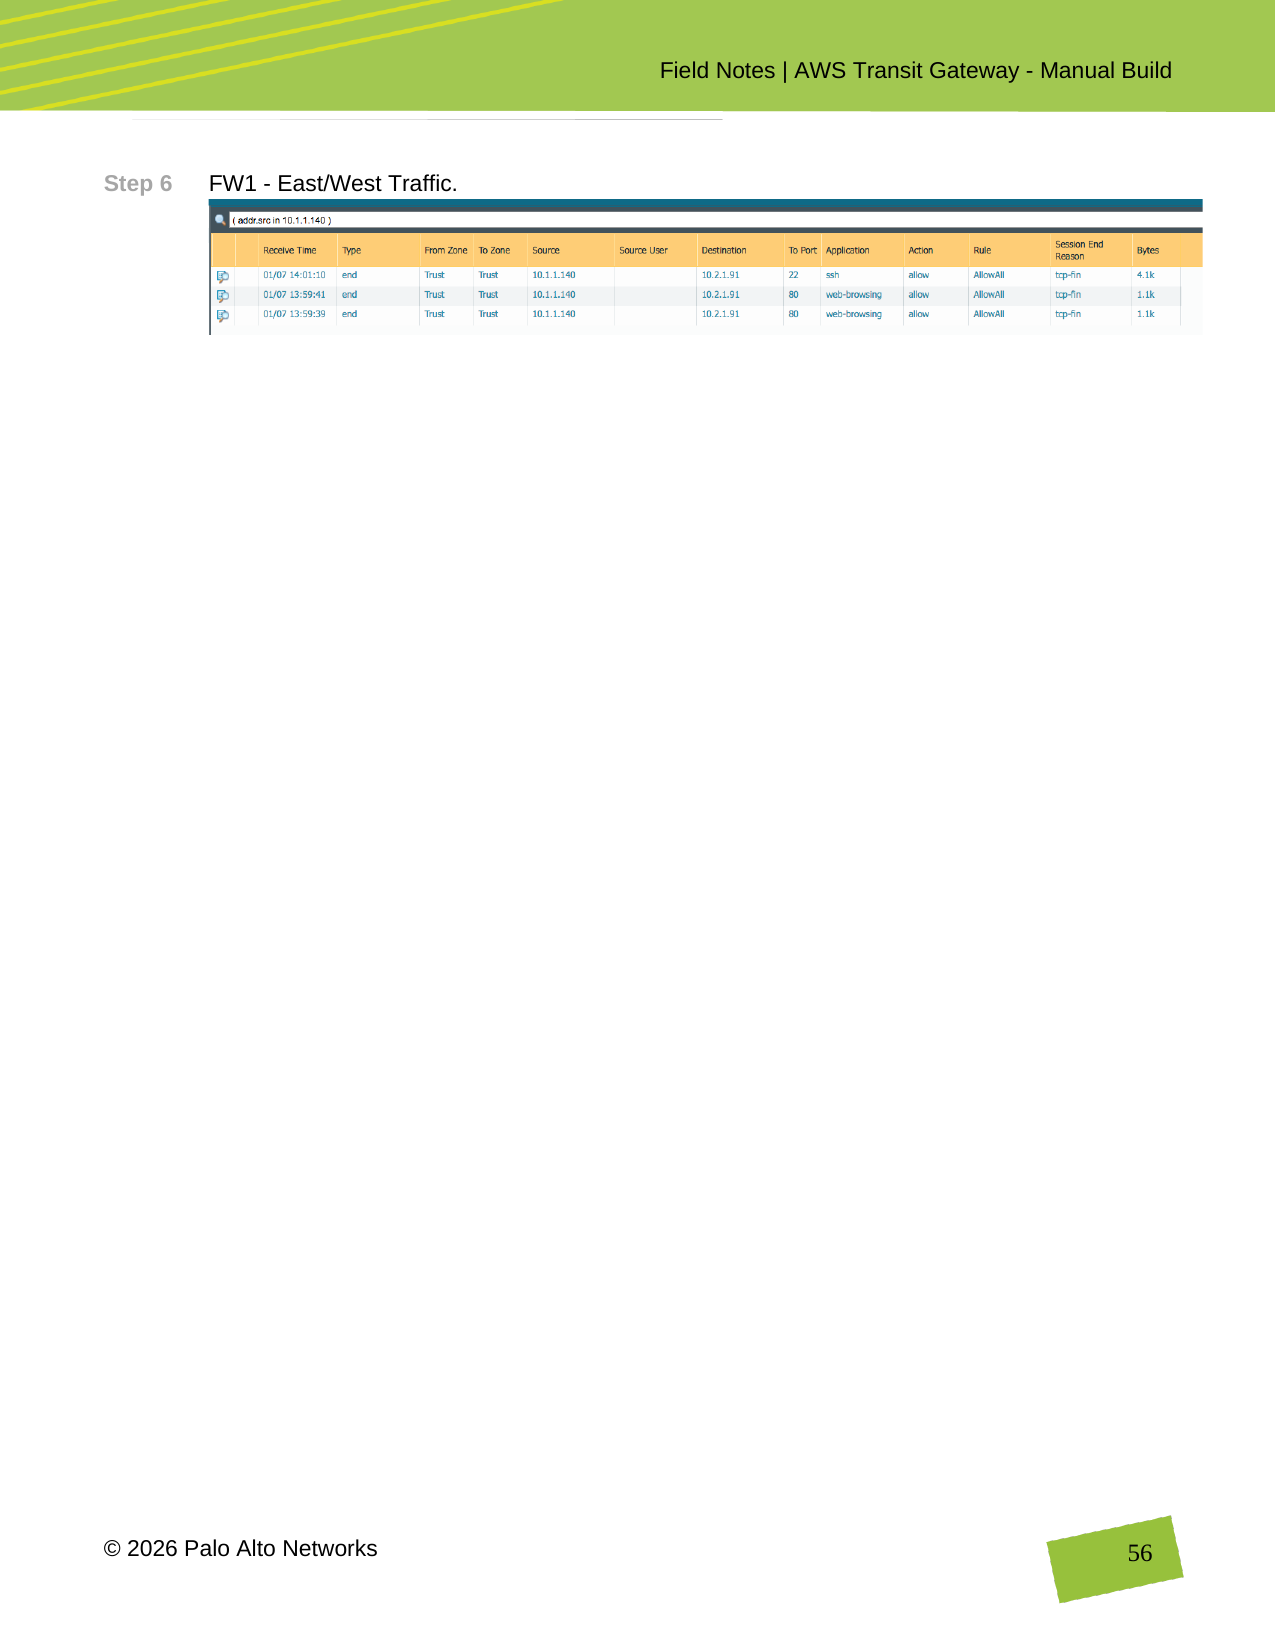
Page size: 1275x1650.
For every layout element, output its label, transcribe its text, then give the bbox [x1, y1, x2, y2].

picture [0, 0, 1275, 1650]
text FW1 - East/West Traffic. [103, 169, 1172, 334]
